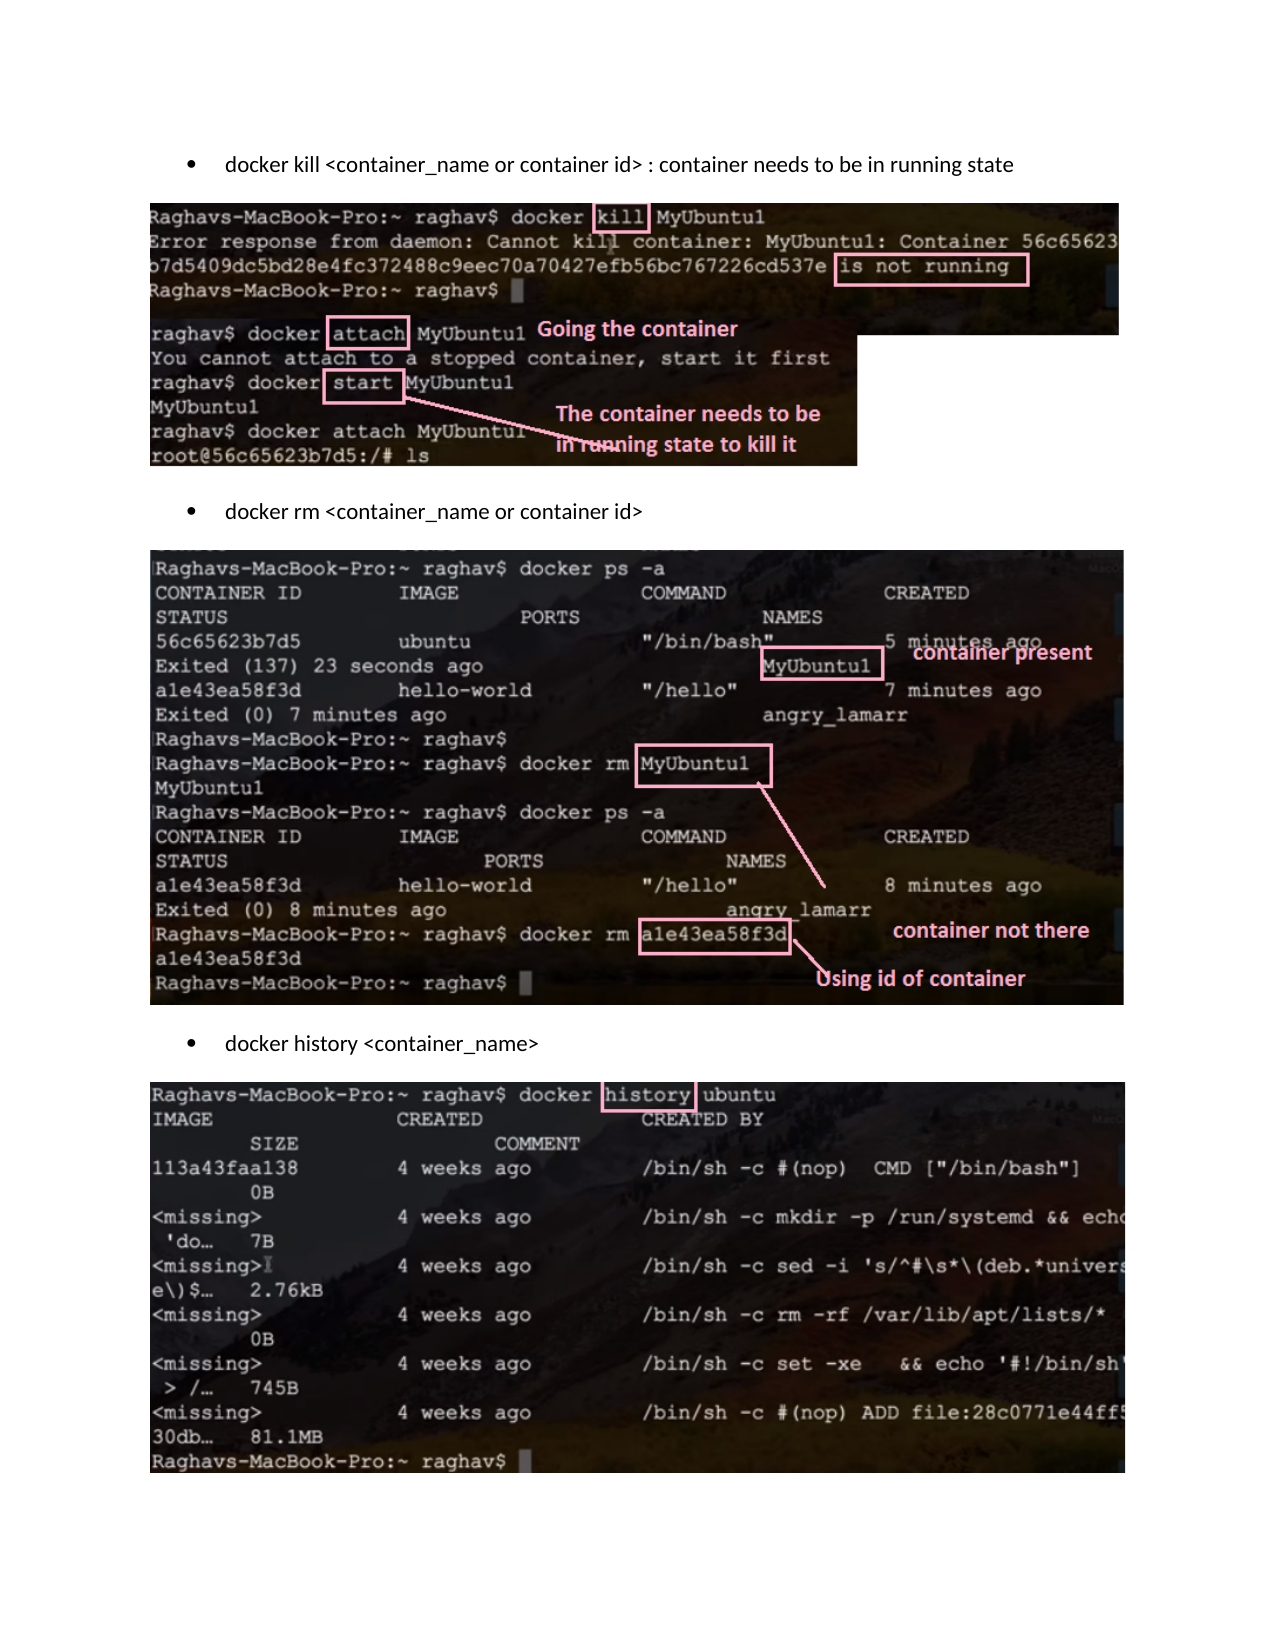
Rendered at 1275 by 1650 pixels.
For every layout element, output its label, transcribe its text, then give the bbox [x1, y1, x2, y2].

picture [150, 1082, 1125, 1473]
list docker rm <container_name or container id> [187, 497, 1125, 525]
list docker kill <container_name or container id> : container needs to be in running state [187, 150, 1125, 178]
picture [150, 203, 1125, 472]
list docker history <container_name> [187, 1029, 1125, 1057]
picture [150, 550, 1124, 1005]
